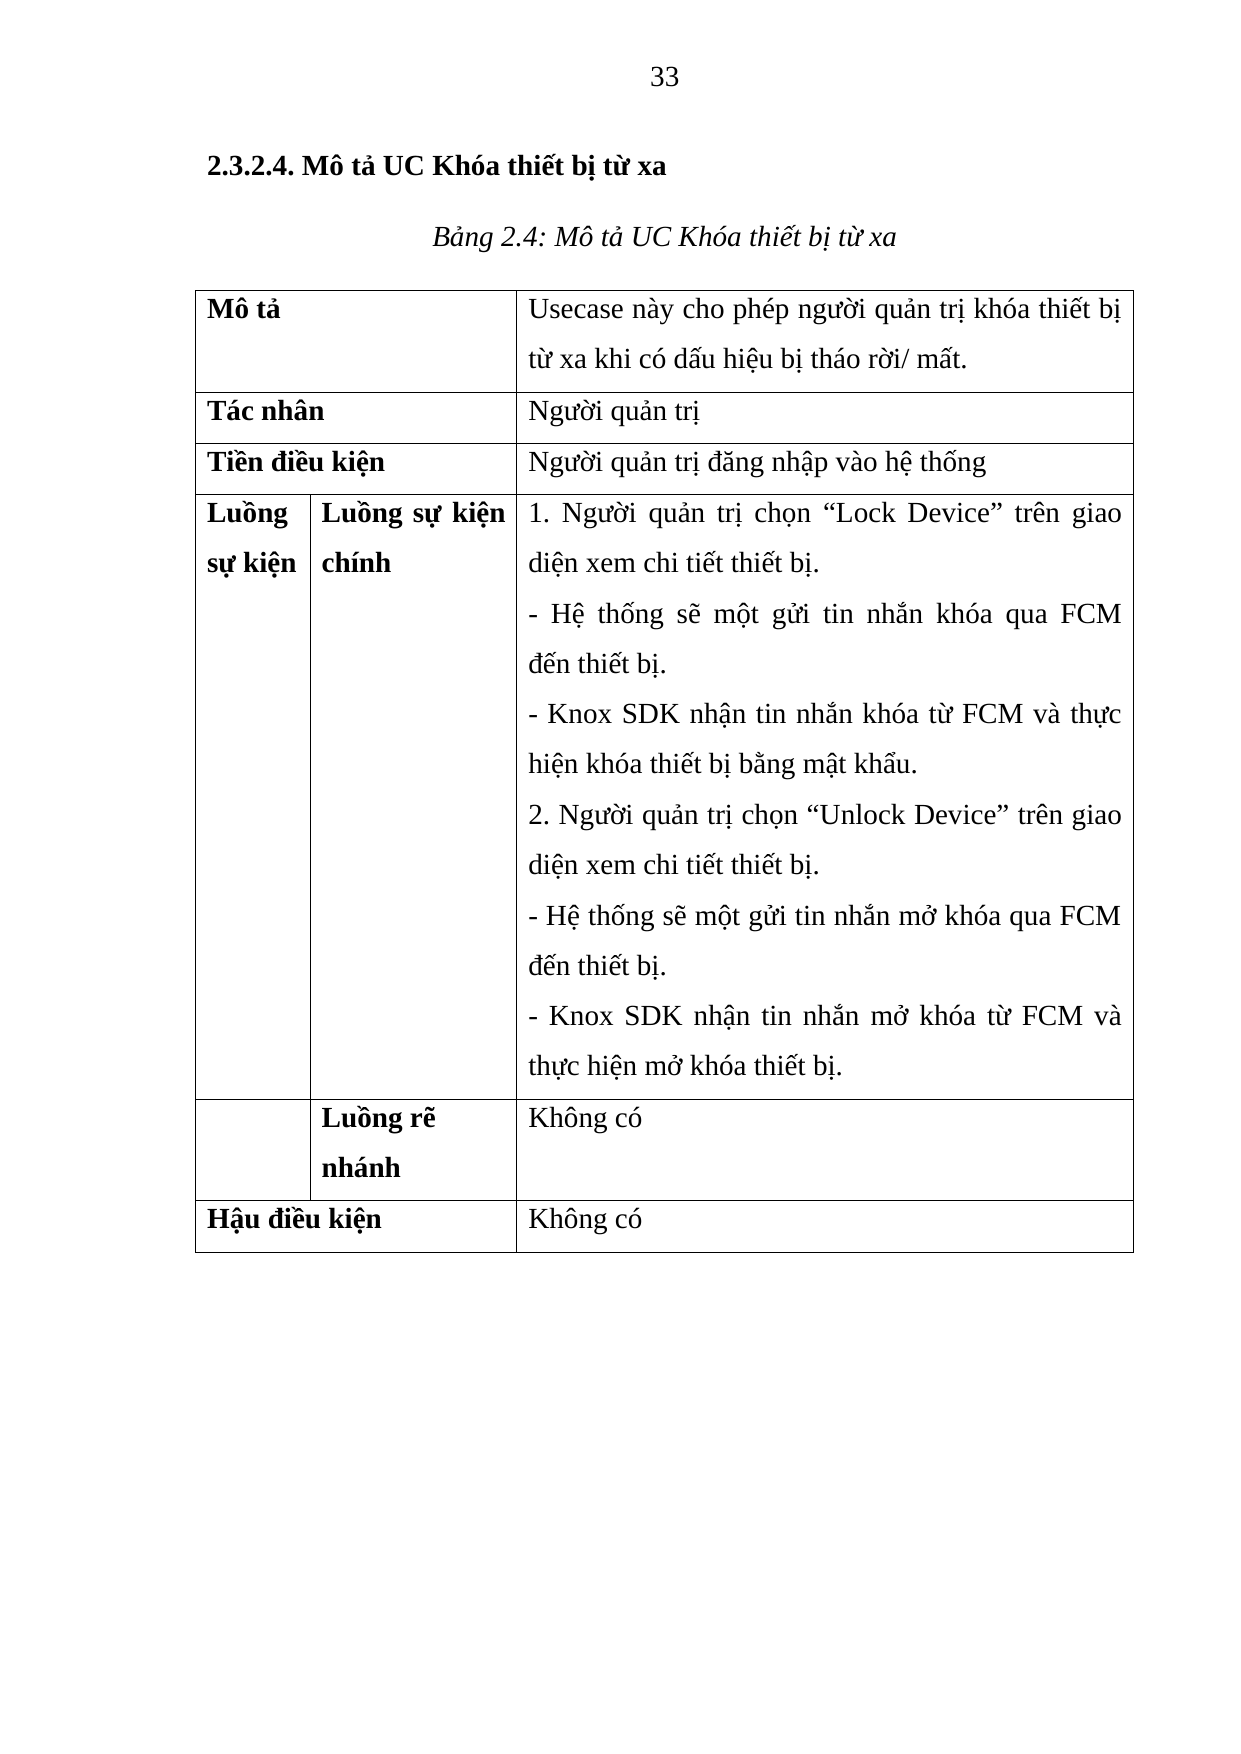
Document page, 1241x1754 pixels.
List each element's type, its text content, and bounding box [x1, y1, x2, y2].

table_cell Tác nhân [196, 393, 516, 443]
table_cell Không có [517, 1201, 1133, 1252]
table_cell Người quản trị đăng nhập vào hệ thống [517, 444, 1133, 494]
table_cell Tiền điều kiện [196, 444, 516, 494]
table_cell Người quản trị [517, 393, 1133, 443]
table_header Mô tả [196, 291, 516, 392]
table_cell 1. Người quản trị chọn “Lock Device” trên giao diện xem chi tiết thiết bị. - Hệ thống sẽ một gửi tin nhắn khóa qua FCM đến thiết bị. - Knox SDK nhận tin nhắn khóa từ FCM và thực hiện khóa thiết bị bằng mật khẩu. 2. Người quản trị chọn “Unlock Device” trên giao diện xem chi tiết thiết bị. - Hệ thống sẽ một gửi tin nhắn mở khóa qua FCM đến thiết bị. - Knox SDK nhận tin nhắn mở khóa từ FCM và thực hiện mở khóa thiết bị. [517, 495, 1133, 1099]
table_cell Luồng sự kiện [196, 495, 310, 1099]
table_cell Hậu điều kiện [196, 1201, 516, 1252]
list 2.3.2.4. Mô tả UC Khóa thiết bị từ xa [207, 148, 1122, 181]
table_cell [196, 1100, 310, 1200]
table_cell Không có [517, 1100, 1133, 1200]
table_header Usecase này cho phép người quản trị khóa thiết bị từ xa khi có dấu hiệu bị tháo rời/ mất. [517, 291, 1133, 392]
table_cell Luồng rẽ nhánh [311, 1100, 516, 1200]
table_cell Luồng sự kiện chính [311, 495, 516, 1099]
